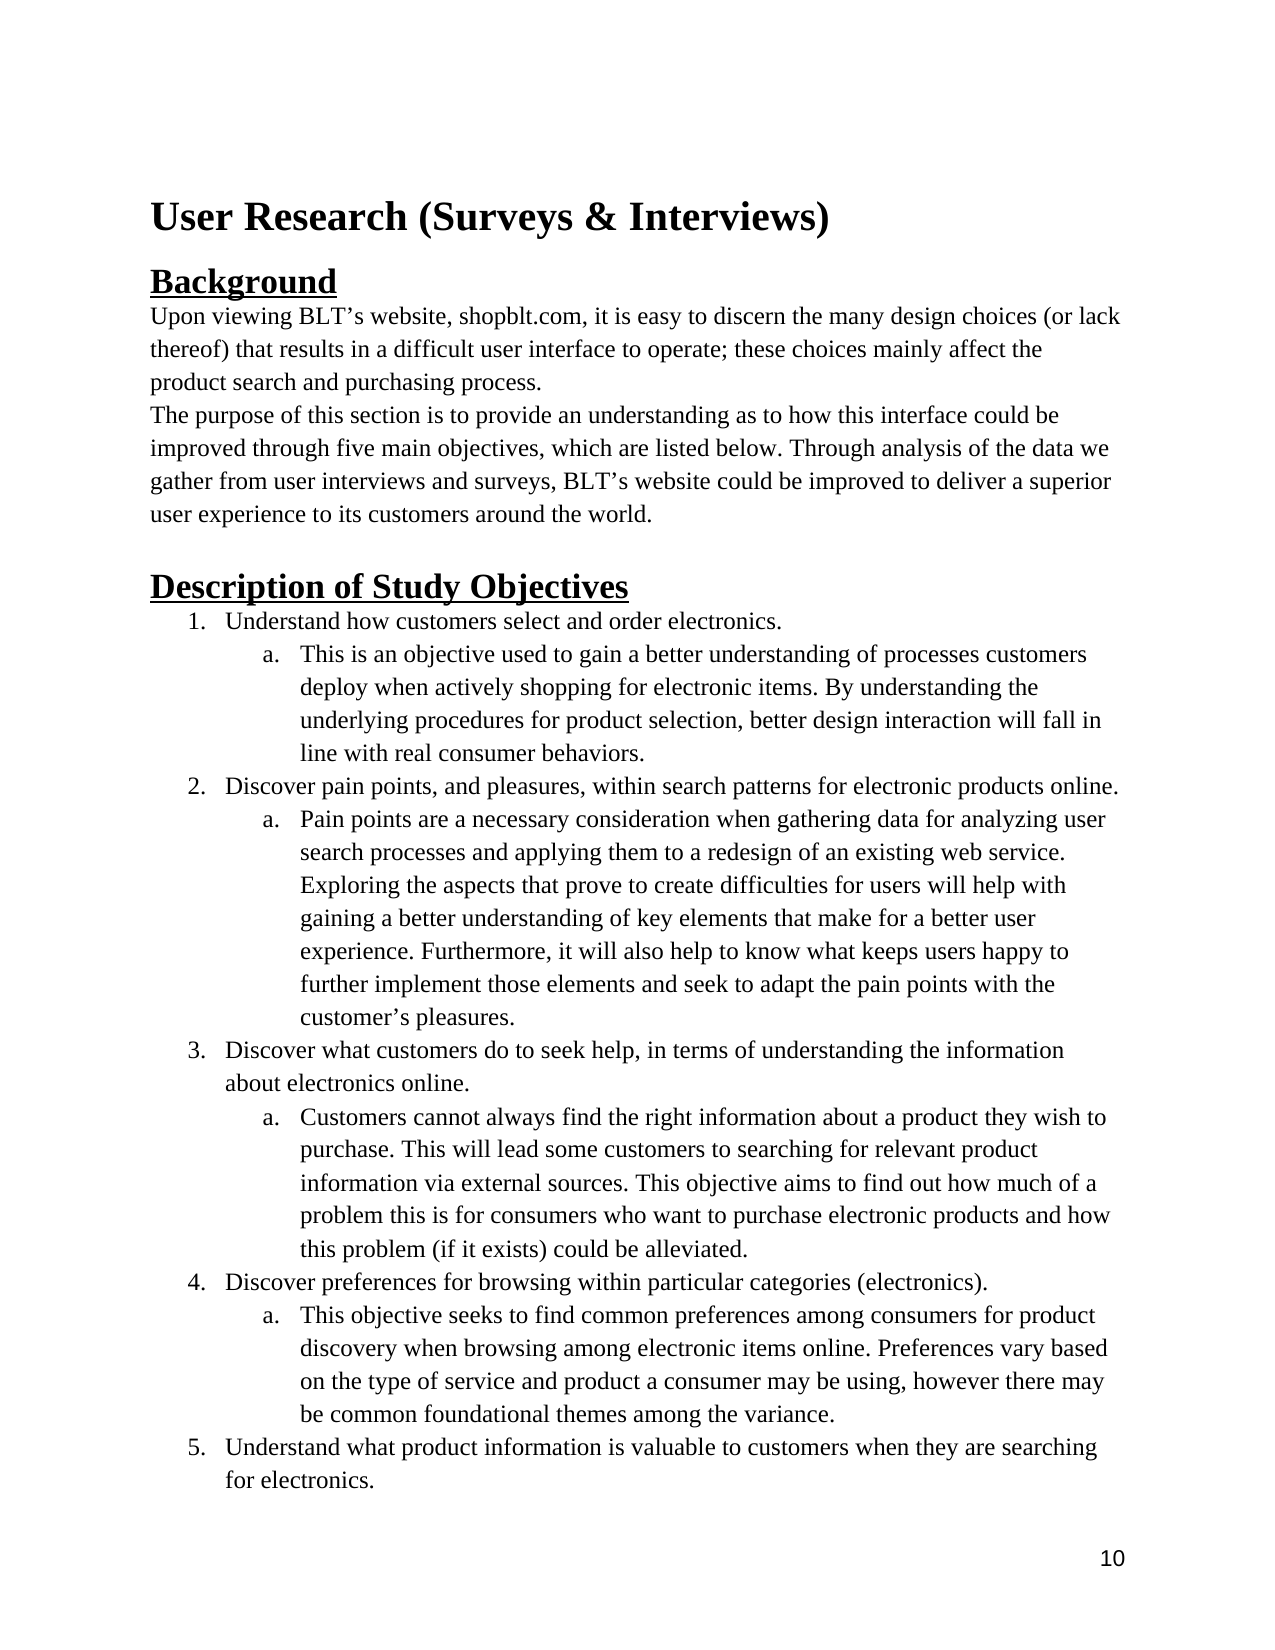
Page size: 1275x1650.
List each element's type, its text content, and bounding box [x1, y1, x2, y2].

text Upon viewing BLT’s website, shopblt.com, it is easy to discern the many design choices (or lack thereof) that results in a difficult user interface to operate; these choices mainly affect the product search and purchasing process. [150, 301, 1125, 396]
subtitle Description of Study Objectives [150, 565, 1125, 606]
subtitle Background [150, 260, 1125, 301]
text The purpose of this section is to provide an understanding as to how this interface could be improved through five main objectives, which are listed below. Through analysis of the data we gather from user interviews and surveys, BLT’s website could be improved to deliver a superior user experience to its customers around the world. [150, 400, 1125, 528]
list Discover what customers do to seek help, in terms of understanding the information about electronics online. [187, 1036, 1125, 1097]
list This objective seeks to find common preferences among consumers for product discovery when browsing among electronic items online. Preferences vary based on the type of service and product a consumer may be using, however there may be common foundational themes among the variance. [262, 1300, 1125, 1427]
list This is an objective used to gain a better understanding of processes customers deploy when actively shopping for electronic items. By understanding the underlying procedures for product selection, better design interaction will fall in line with real consumer behaviors. [262, 639, 1125, 767]
list Understand what product information is valuable to customers when they are searching for electronics. [187, 1432, 1125, 1493]
subtitle User Research (Surveys & Interviews) [150, 192, 1125, 239]
list Customers cannot always find the right information about a product they wish to purchase. This will lead some customers to searching for relevant product information via external sources. This objective aims to find out how much of a problem this is for consumers who want to purchase electronic products and how this problem (if it exists) could be alleviated. [262, 1102, 1125, 1262]
list Pain points are a necessary consideration when gathering data for analyzing user search processes and applying them to a redesign of an existing web service. Exploring the aspects that prove to create difficulties for users will help with gaining a better understanding of key elements that make for a better user experience. Furthermore, it will also help to know what keeps users happy to further implement those elements and seek to adapt the pain points with the customer’s pleasures. [262, 804, 1125, 1031]
list Understand how customers select and order electronics. [187, 606, 1125, 635]
list Discover preferences for browsing within particular categories (electronics). [187, 1267, 1125, 1295]
list Discover pain points, and pleasures, within search patterns for electronic products online. [187, 771, 1125, 800]
